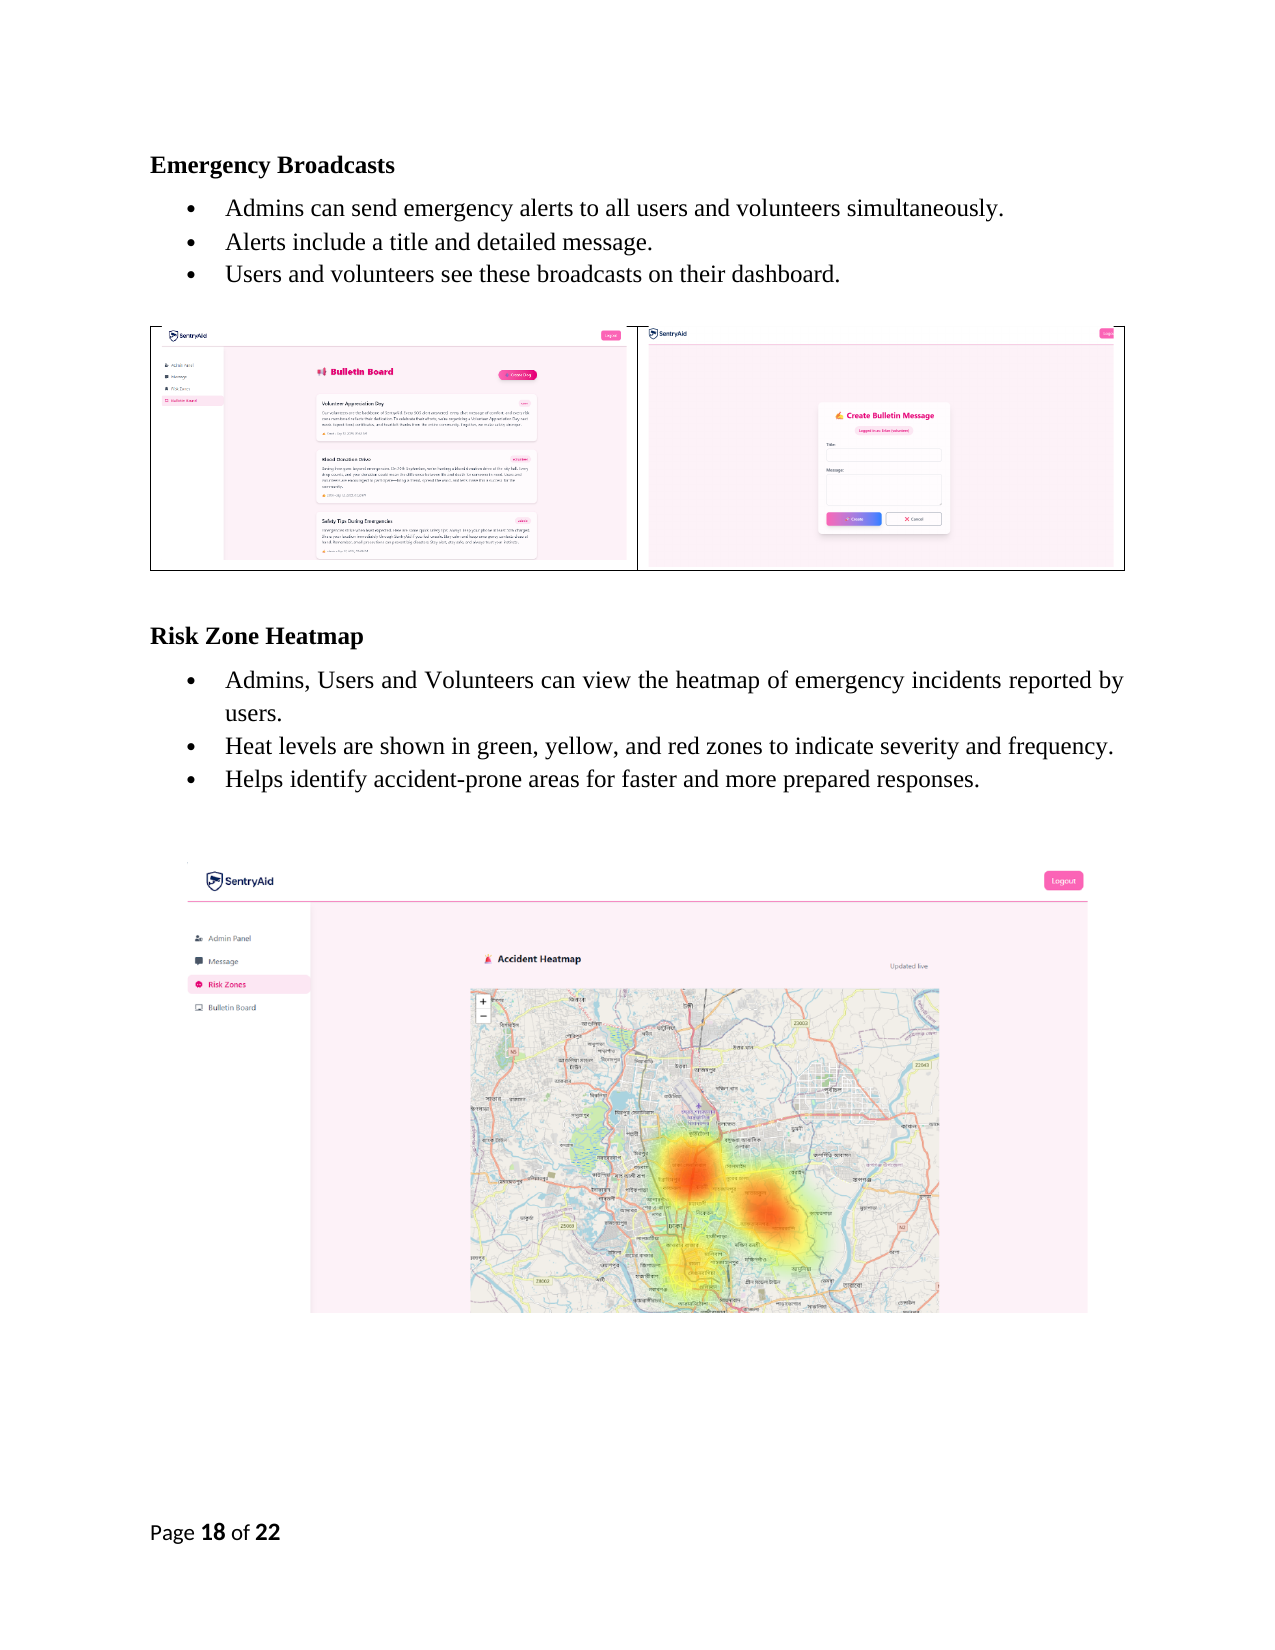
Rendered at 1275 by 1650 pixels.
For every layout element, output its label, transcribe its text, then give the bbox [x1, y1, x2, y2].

subtitle Emergency Broadcasts [150, 150, 1125, 179]
table_header [151, 327, 637, 570]
picture [161, 326, 627, 560]
table_header [638, 327, 1124, 570]
list Alerts include a title and detailed message. [187, 227, 1125, 255]
subtitle Risk Zone Heatmap [150, 621, 1125, 650]
picture [187, 862, 1088, 1313]
list Heat levels are shown in green, yellow, and red zones to indicate severity and frequency. [187, 731, 1125, 759]
picture [648, 326, 1114, 567]
list Admins can send emergency alerts to all users and volunteers simultaneously. [187, 193, 1125, 222]
list Helps identify accident-prone areas for faster and more prepared responses. [187, 764, 1125, 792]
list Users and volunteers see these broadcasts on their dashboard. [187, 259, 1125, 288]
list Admins, Users and Volunteers can view the heatmap of emergency incidents reported by users. [187, 665, 1125, 726]
